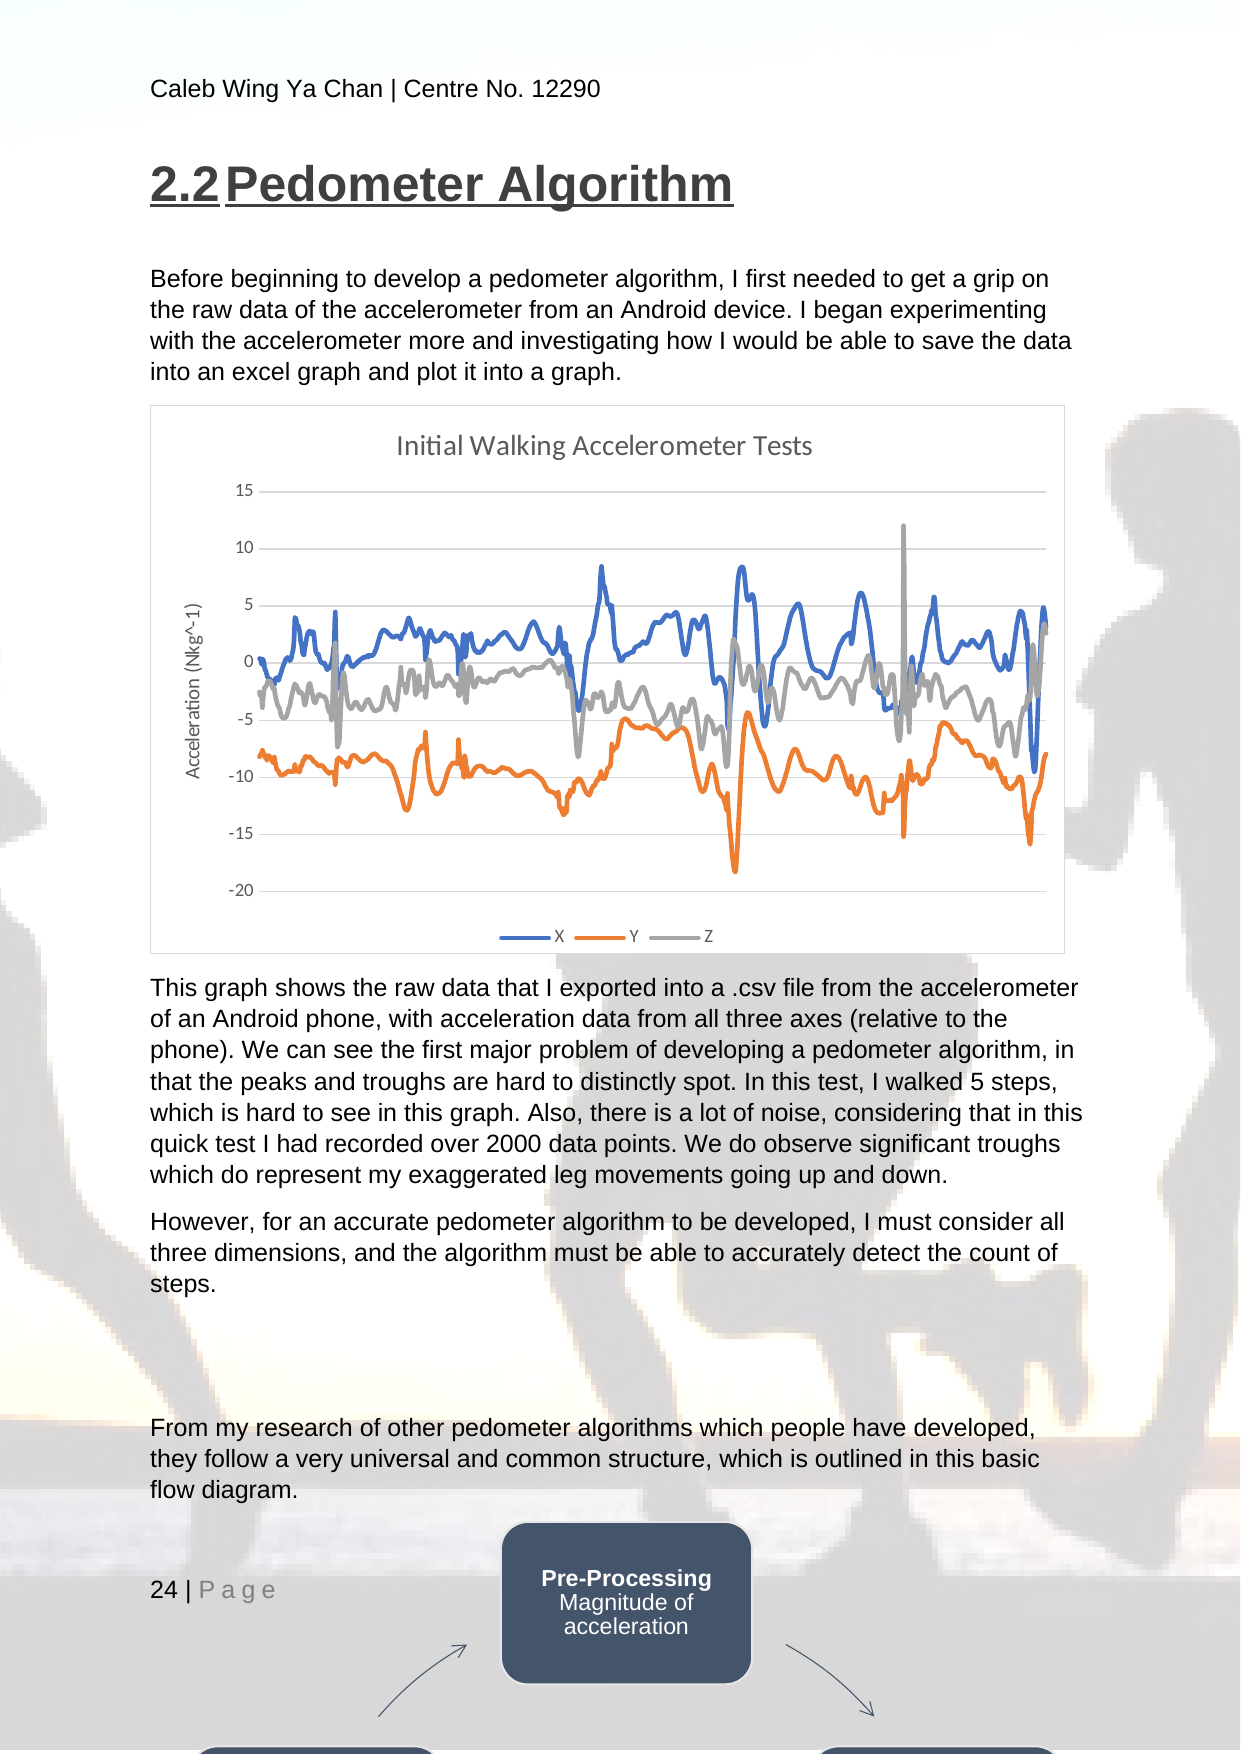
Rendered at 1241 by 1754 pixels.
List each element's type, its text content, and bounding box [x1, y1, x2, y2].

subtitle Pedometer Algorithm [150, 154, 1090, 212]
text Before beginning to develop a pedometer algorithm, I first needed to get a grip on the raw data of the accelerometer from an Android device. I began experimenting with the accelerometer more and investigating how I would be able to save the data into an excel graph and plot it into a graph. [150, 264, 1090, 386]
text From my research of other pedometer algorithms which people have developed, they follow a very universal and common structure, which is outlined in this basic flow diagram. [150, 1412, 1090, 1503]
text However, for an accurate pedometer algorithm to be developed, I must consider all three dimensions, and the algorithm must be able to accurately detect the count of steps. [150, 1207, 1090, 1298]
text This graph shows the raw data that I exported into a .csv file from the accelerometer of an Android phone, with acceleration data from all three axes (relative to the phone). We can see the first major problem of developing a pedometer algorithm, in that the peaks and troughs are hard to distinctly spot. In this test, I walked 5 steps, which is hard to see in this graph. Also, there is a lot of noise, considering that in this quick test I had recorded over 2000 data points. We do observe significant troughs which do represent my exaggerated leg movements going up and down. [150, 973, 1090, 1188]
